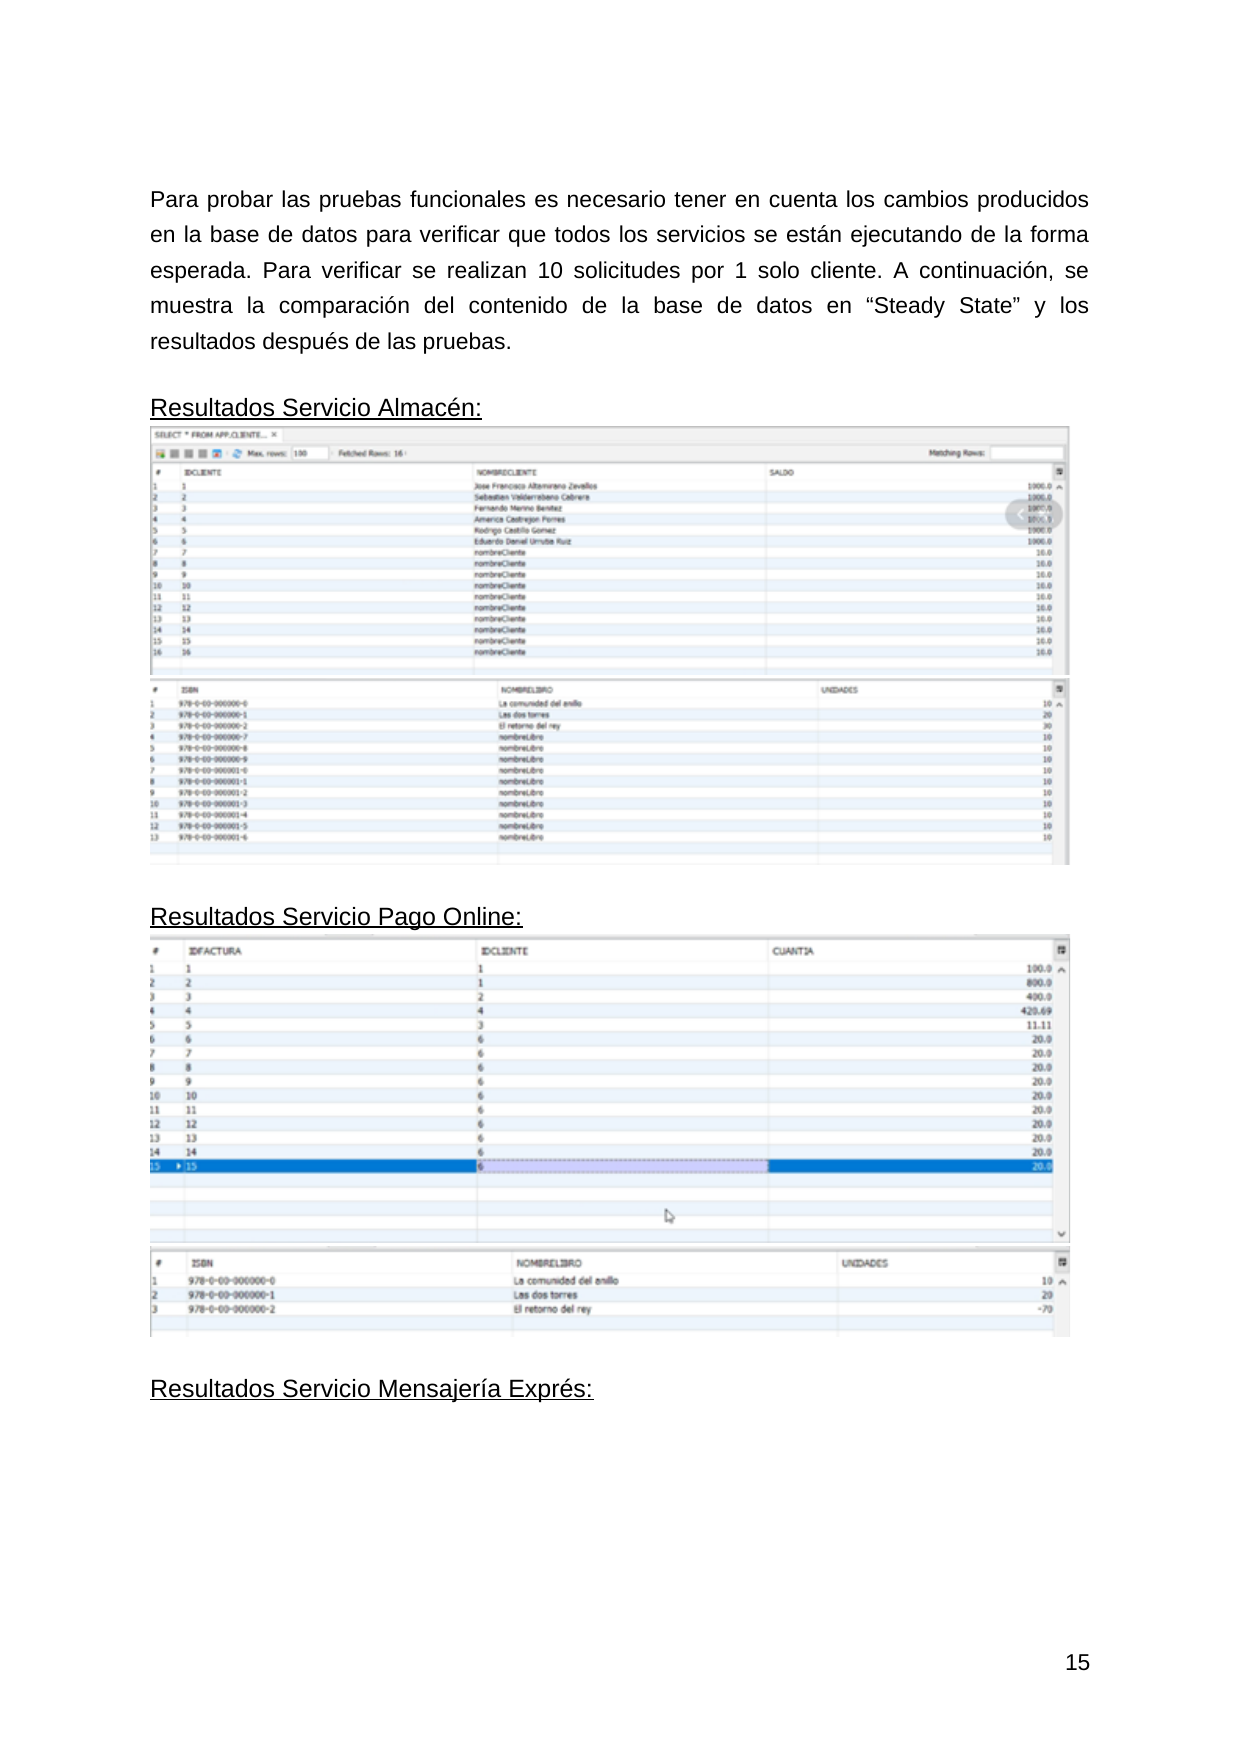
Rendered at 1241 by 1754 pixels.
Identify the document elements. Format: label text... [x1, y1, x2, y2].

text Resultados Servicio Pago Online: [150, 901, 1090, 930]
text Resultados Servicio Almacén: [150, 393, 1090, 422]
text Para probar las pruebas funcionales es necesario tener en cuenta los cambios producidos en la base de datos para verificar que todos los servicios se están ejecutando de la forma esperada. Para verificar se realizan 10 solicitudes por 1 solo cliente. A continuación, se muestra la comparación del contenido de la base de datos en “Steady State” y los resultados después de las pruebas. [150, 186, 1090, 354]
picture [150, 934, 1071, 1243]
text Resultados Servicio Mensajería Exprés: [150, 1374, 1090, 1402]
picture [150, 678, 1071, 865]
picture [150, 426, 1071, 675]
picture [150, 1246, 1071, 1337]
